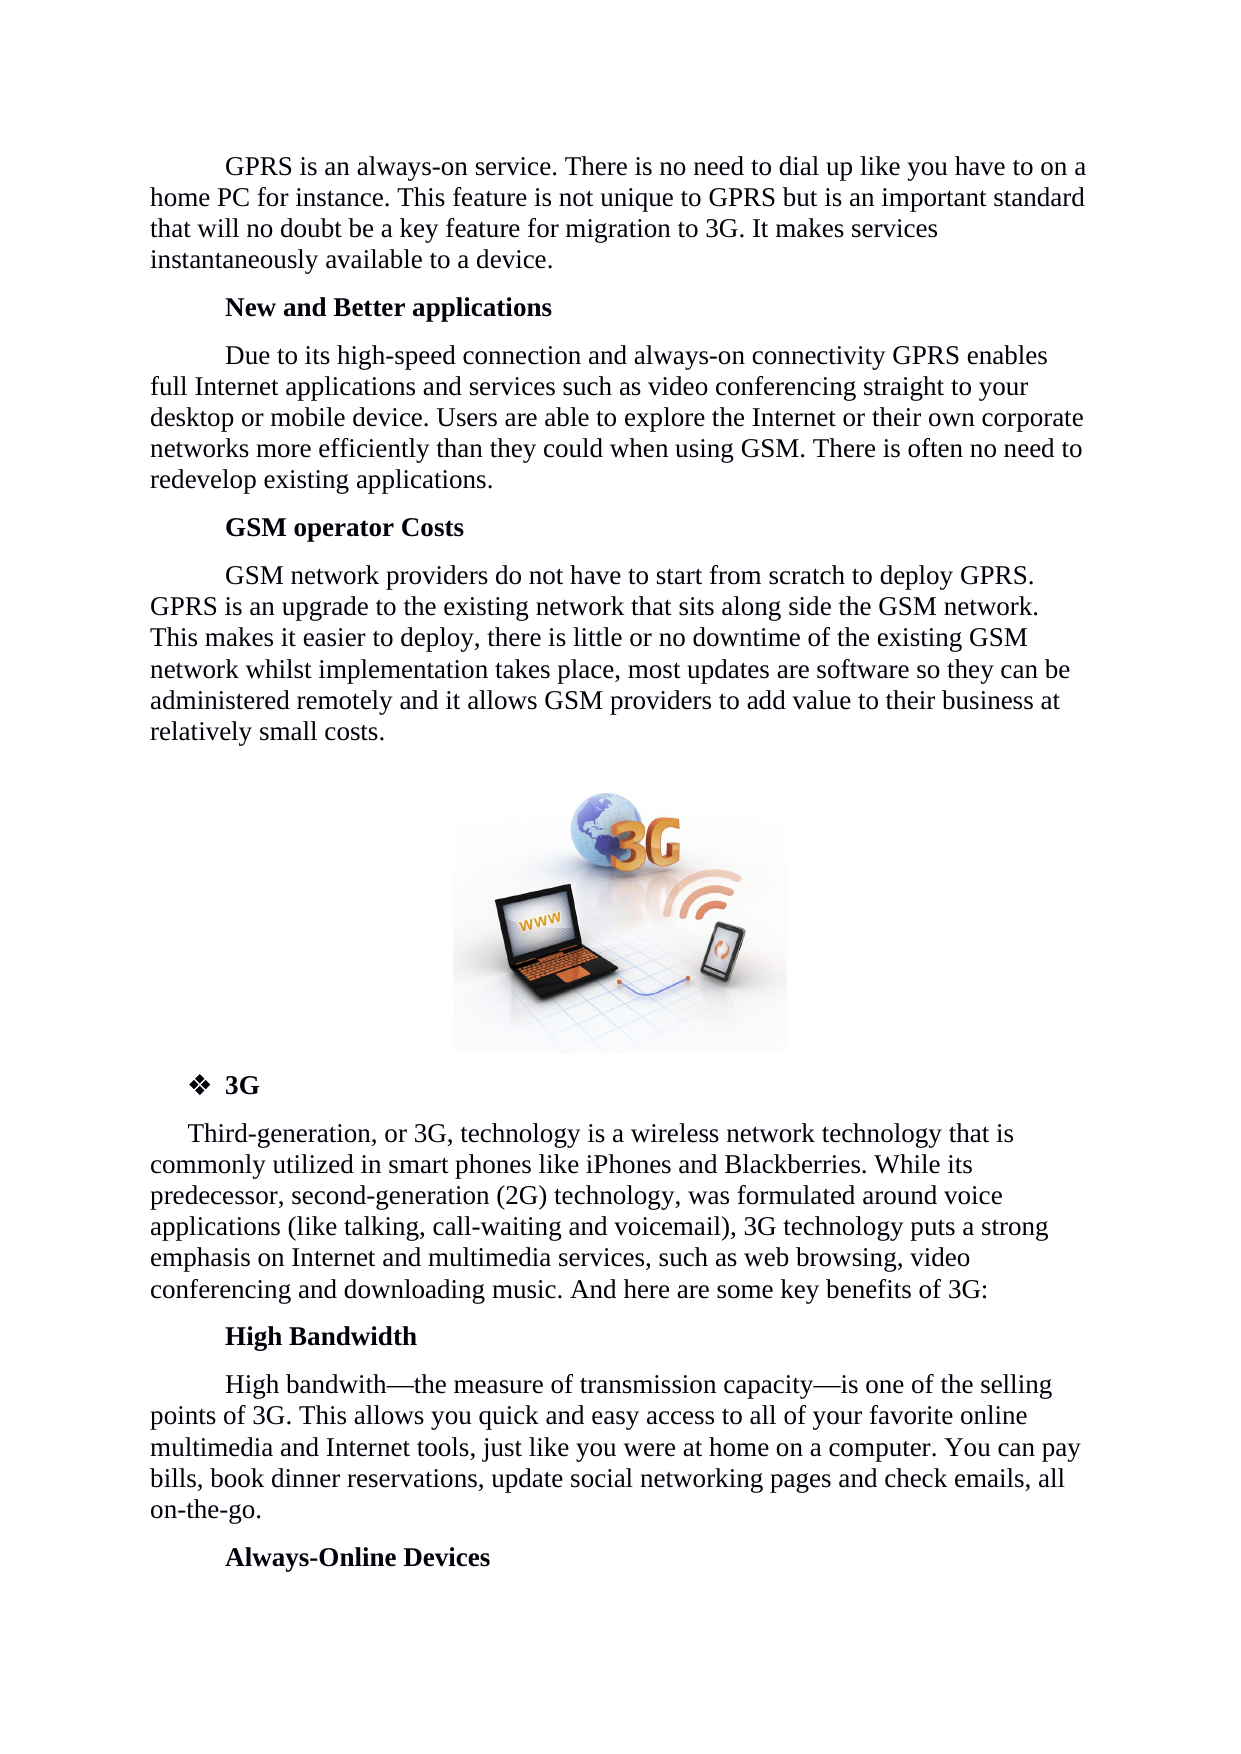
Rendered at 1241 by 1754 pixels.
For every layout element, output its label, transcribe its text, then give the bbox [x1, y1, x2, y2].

text GPRS is an always-on service. There is no need to dial up like you have to on a home PC for instance. This feature is not unique to GPRS but is an important standard that will no doubt be a key feature for migration to 3G. It makes services instantaneously available to a device. [150, 150, 1090, 274]
text High bandwith—the measure of transmission capacity—is one of the selling points of 3G. This allows you quick and easy access to all of your favorite online multimedia and Internet tools, just like you were at home on a computer. You can pay bills, book dinner reservations, update social networking pages and check emails, all on-the-go. [150, 1368, 1090, 1524]
text High Bandwidth [150, 1321, 1090, 1352]
text GSM network providers do not have to start from scratch to deploy GPRS. GPRS is an upgrade to the existing network that sits along side the GSM network. This makes it easier to deploy, there is little or no downtime of the existing GSM network whilst implementation takes place, most updates are software so they can be administered remotely and it allows GSM providers to add value to their business at relatively small costs. [150, 559, 1090, 746]
list 3G [187, 1069, 1090, 1100]
text Always-Online Devices [150, 1541, 1090, 1572]
text Due to its high-speed connection and always-on connectivity GPRS enables full Internet applications and services such as video conferencing straight to your desktop or mobile device. Users are able to explore the Internet or their own corporate networks more efficiently than they could when using GSM. There is often no need to redevelop existing applications. [150, 339, 1090, 495]
text GSM operator Costs [150, 511, 1090, 543]
picture [452, 762, 788, 1053]
text Third-generation, or 3G, technology is a wireless network technology that is commonly utilized in smart phones like iPhones and Blackberries. While its predecessor, second-generation (2G) technology, was formulated around voice applications (like talking, call-waiting and voicemail), 3G technology puts a strong emphasis on Internet and multimedia services, such as web browsing, video conferencing and downloading music. And here are some key benefits of 3G: [150, 1117, 1090, 1304]
text New and Better applications [150, 291, 1090, 322]
